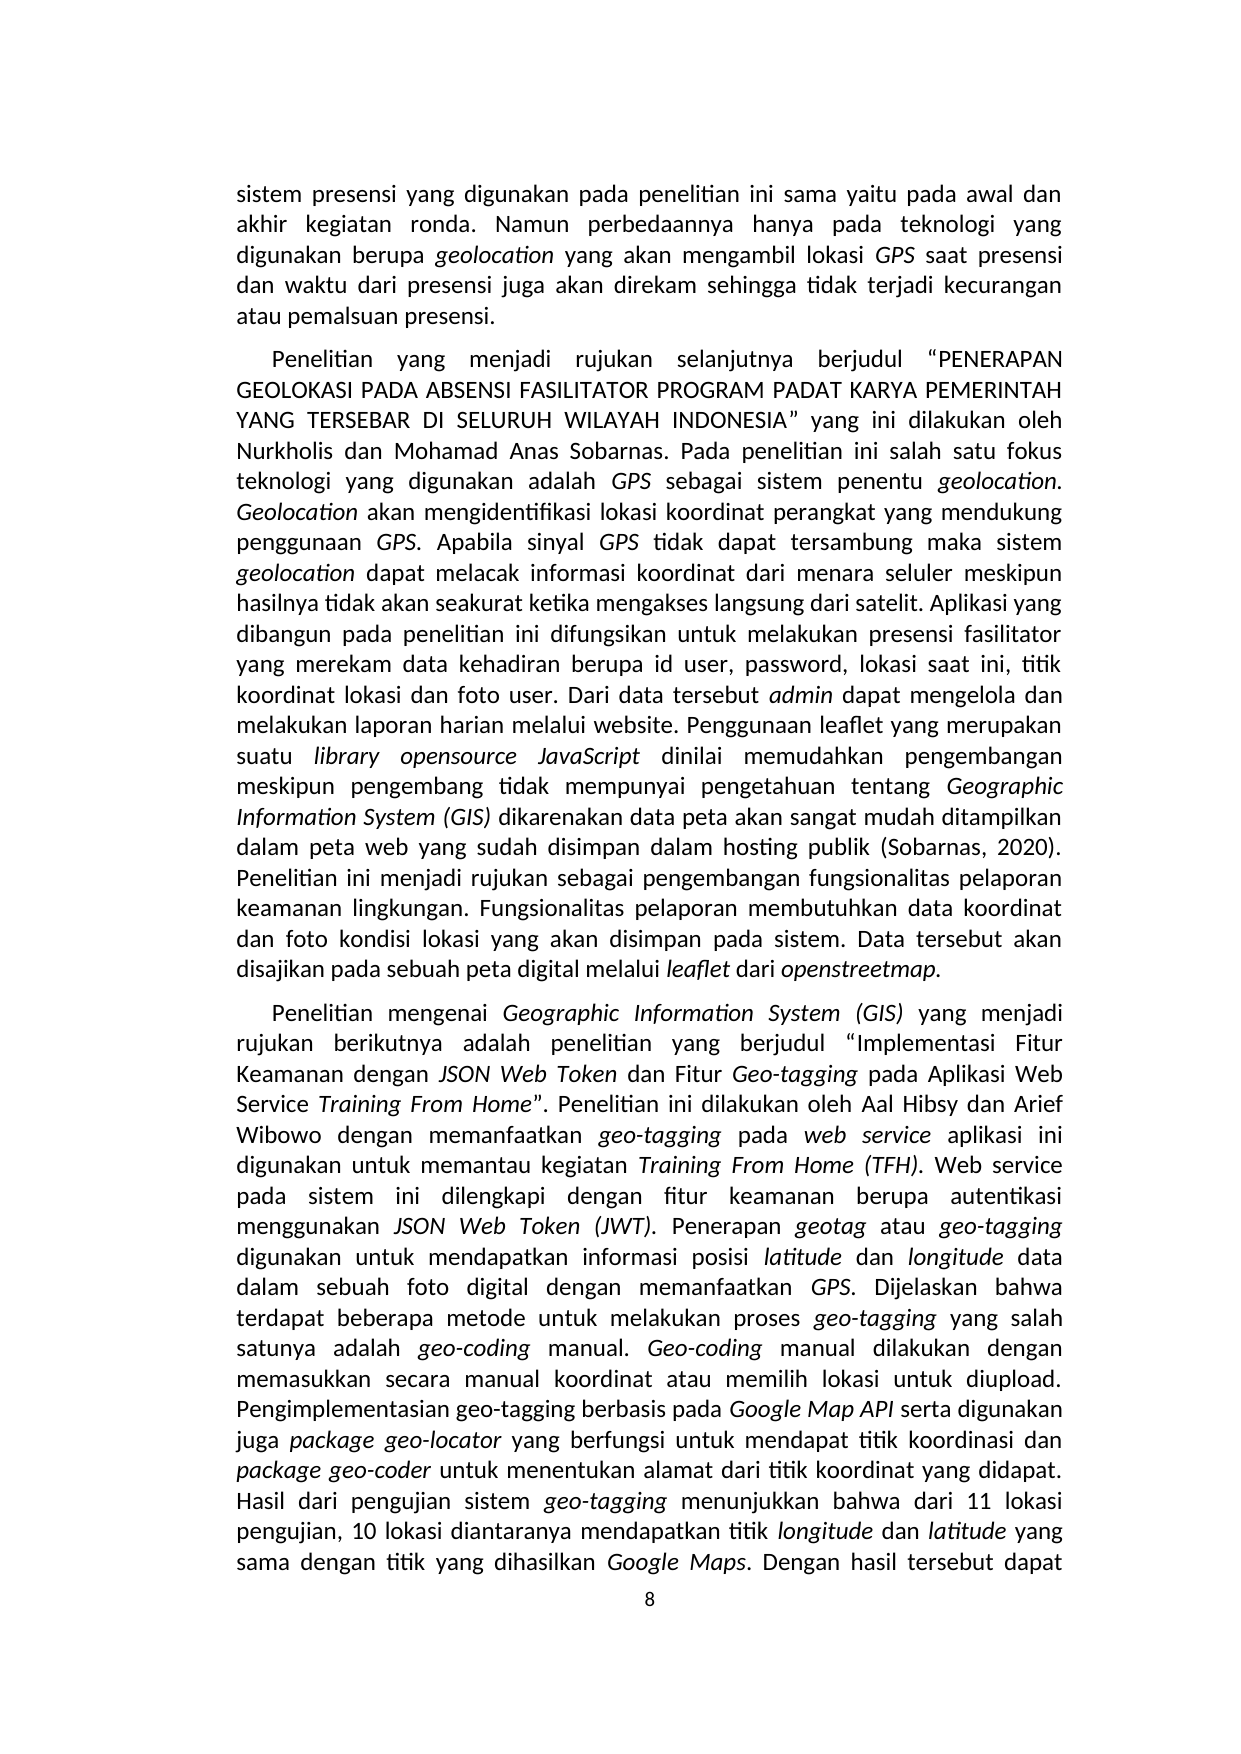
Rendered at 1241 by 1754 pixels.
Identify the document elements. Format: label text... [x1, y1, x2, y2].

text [236, 997, 1063, 1577]
text Penelitian yang menjadi rujukan selanjutnya berjudul “PENERAPAN GEOLOKASI PADA ABSENSI FASILITATOR PROGRAM PADAT KARYA PEMERINTAH YANG TERSEBAR DI SELURUH WILAYAH INDONESIA” yang ini dilakukan oleh Nurkholis dan Mohamad Anas Sobarnas. Pada penelitian ini salah satu fokus teknologi yang digunakan adalah GPS sebagai sistem penentu geolocation. Geolocation akan mengidentifikasi lokasi koordinat perangkat yang mendukung penggunaan GPS. Apabila sinyal GPS tidak dapat tersambung maka sistem geolocation dapat melacak informasi koordinat dari menara seluler meskipun hasilnya tidak akan seakurat ketika mengakses langsung dari satelit. Aplikasi yang dibangun pada penelitian ini difungsikan untuk melakukan presensi fasilitator yang merekam data kehadiran berupa id user, password, lokasi saat ini, titik koordinat lokasi dan foto user. Dari data tersebut admin dapat mengelola dan melakukan laporan harian melalui website. Penggunaan leaflet yang merupakan suatu library opensource JavaScript dinilai memudahkan pengembangan meskipun pengembang tidak mempunyai pengetahuan tentang Geographic Information System (GIS) dikarenakan data peta akan sangat mudah ditampilkan dalam peta web yang sudah disimpan dalam hosting publik (Sobarnas, 2020). Penelitian ini menjadi rujukan sebagai pengembangan fungsionalitas pelaporan keamanan lingkungan. Fungsionalitas pelaporan membutuhkan data koordinat dan foto kondisi lokasi yang akan disimpan pada sistem. Data tersebut akan disajikan pada sebuah peta digital melalui leaflet dari openstreetmap. [236, 343, 1063, 984]
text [236, 178, 1063, 331]
